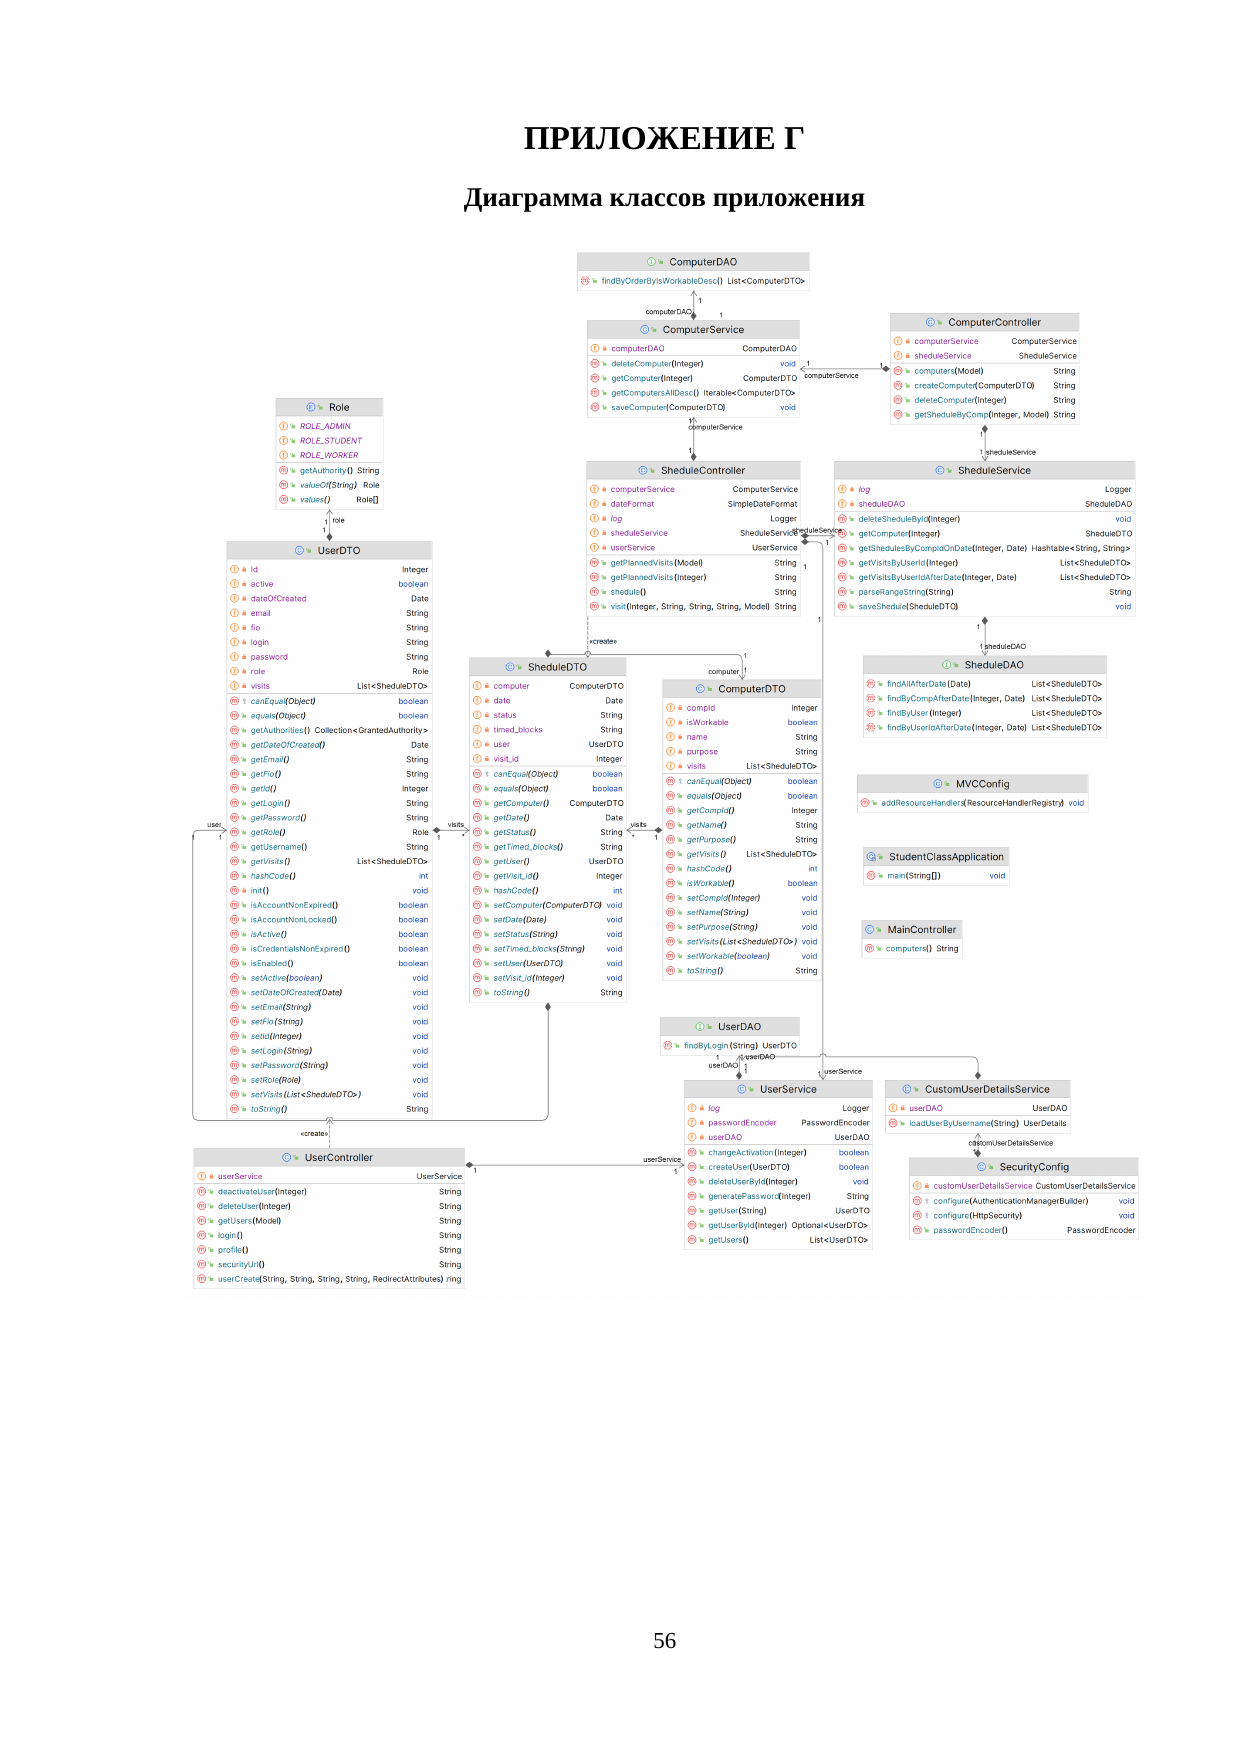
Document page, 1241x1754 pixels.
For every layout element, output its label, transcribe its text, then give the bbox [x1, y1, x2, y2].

text ПРИЛОЖЕНИЕ Г [177, 118, 1152, 156]
picture [177, 240, 1151, 1301]
text Диаграмма классов приложения [177, 181, 1152, 213]
